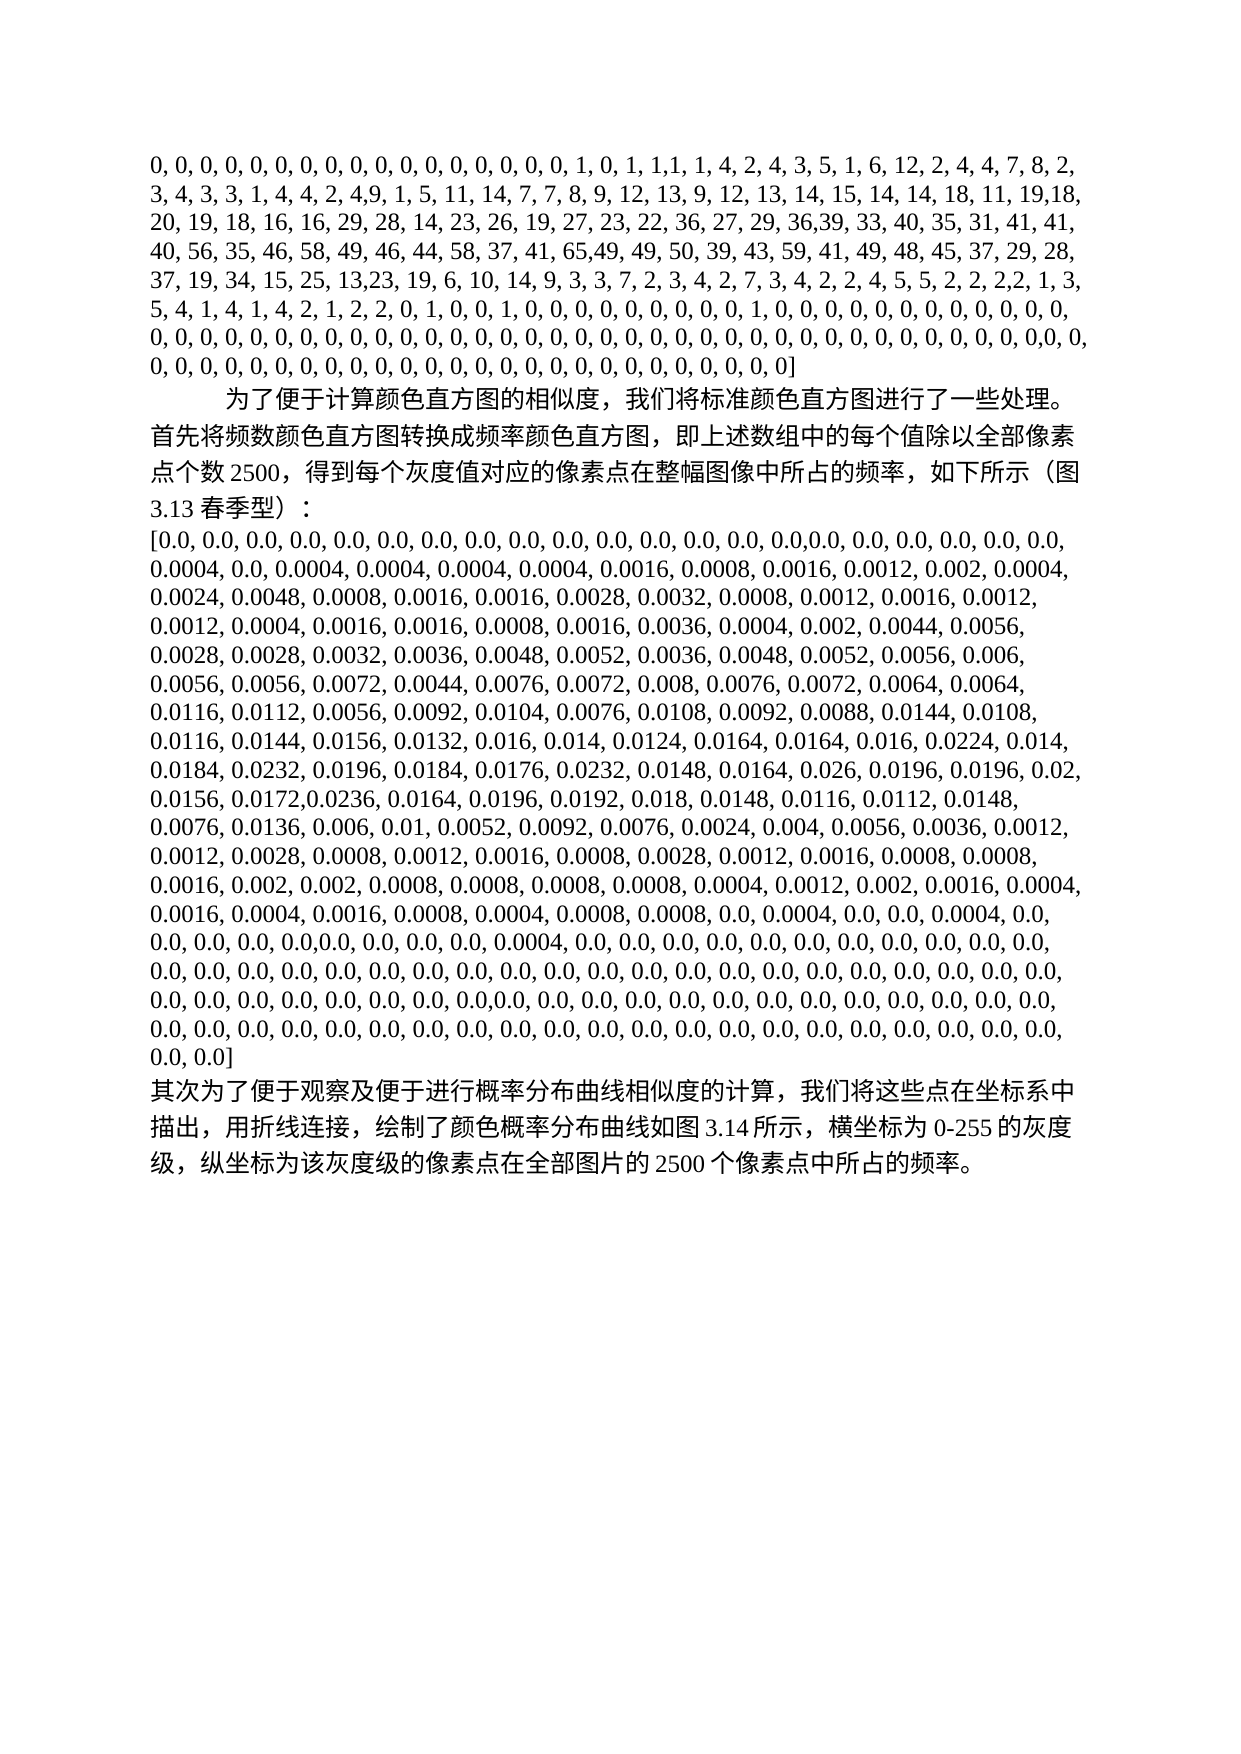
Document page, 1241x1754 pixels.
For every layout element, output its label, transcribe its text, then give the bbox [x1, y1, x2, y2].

text 其次为了便于观察及便于进行概率分布曲线相似度的计算，我们将这些点在坐标系中描出，用折线连接，绘制了颜色概率分布曲线如图3.14所示，横坐标为0-255的灰度级，纵坐标为该灰度级的像素点在全部图片的2500个像素点中所占的频率。 [150, 1071, 1090, 1180]
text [150, 150, 1090, 380]
text 为了便于计算颜色直方图的相似度，我们将标准颜色直方图进行了一些处理。首先将频数颜色直方图转换成频率颜色直方图，即上述数组中的每个值除以全部像素点个数2500，得到每个灰度值对应的像素点在整幅图像中所占的频率，如下所示（图3.13 春季型）： [150, 380, 1090, 525]
text [0.0, 0.0, 0.0, 0.0, 0.0, 0.0, 0.0, 0.0, 0.0, 0.0, 0.0, 0.0, 0.0, 0.0, 0.0,0.0, 0.0, 0.0, 0.0, 0.0, 0.0, 0.0004, 0.0, 0.0004, 0.0004, 0.0004, 0.0004, 0.0016, 0.0008, 0.0016, 0.0012, 0.002, 0.0004, 0.0024, 0.0048, 0.0008, 0.0016, 0.0016, 0.0028, 0.0032, 0.0008, 0.0012, 0.0016, 0.0012, 0.0012, 0.0004, 0.0016, 0.0016, 0.0008, 0.0016, 0.0036, 0.0004, 0.002, 0.0044, 0.0056, 0.0028, 0.0028, 0.0032, 0.0036, 0.0048, 0.0052, 0.0036, 0.0048, 0.0052, 0.0056, 0.006, 0.0056, 0.0056, 0.0072, 0.0044, 0.0076, 0.0072, 0.008, 0.0076, 0.0072, 0.0064, 0.0064, 0.0116, 0.0112, 0.0056, 0.0092, 0.0104, 0.0076, 0.0108, 0.0092, 0.0088, 0.0144, 0.0108, 0.0116, 0.0144, 0.0156, 0.0132, 0.016, 0.014, 0.0124, 0.0164, 0.0164, 0.016, 0.0224, 0.014, 0.0184, 0.0232, 0.0196, 0.0184, 0.0176, 0.0232, 0.0148, 0.0164, 0.026, 0.0196, 0.0196, 0.02, 0.0156, 0.0172,0.0236, 0.0164, 0.0196, 0.0192, 0.018, 0.0148, 0.0116, 0.0112, 0.0148, 0.0076, 0.0136, 0.006, 0.01, 0.0052, 0.0092, 0.0076, 0.0024, 0.004, 0.0056, 0.0036, 0.0012, 0.0012, 0.0028, 0.0008, 0.0012, 0.0016, 0.0008, 0.0028, 0.0012, 0.0016, 0.0008, 0.0008, 0.0016, 0.002, 0.002, 0.0008, 0.0008, 0.0008, 0.0008, 0.0004, 0.0012, 0.002, 0.0016, 0.0004, 0.0016, 0.0004, 0.0016, 0.0008, 0.0004, 0.0008, 0.0008, 0.0, 0.0004, 0.0, 0.0, 0.0004, 0.0, 0.0, 0.0, 0.0, 0.0,0.0, 0.0, 0.0, 0.0, 0.0004, 0.0, 0.0, 0.0, 0.0, 0.0, 0.0, 0.0, 0.0, 0.0, 0.0, 0.0, 0.0, 0.0, 0.0, 0.0, 0.0, 0.0, 0.0, 0.0, 0.0, 0.0, 0.0, 0.0, 0.0, 0.0, 0.0, 0.0, 0.0, 0.0, 0.0, 0.0, 0.0, 0.0, 0.0, 0.0, 0.0, 0.0, 0.0, 0.0, 0.0,0.0, 0.0, 0.0, 0.0, 0.0, 0.0, 0.0, 0.0, 0.0, 0.0, 0.0, 0.0, 0.0, 0.0, 0.0, 0.0, 0.0, 0.0, 0.0, 0.0, 0.0, 0.0, 0.0, 0.0, 0.0, 0.0, 0.0, 0.0, 0.0, 0.0, 0.0, 0.0, 0.0, 0.0, 0.0, 0.0] [150, 525, 1090, 1071]
